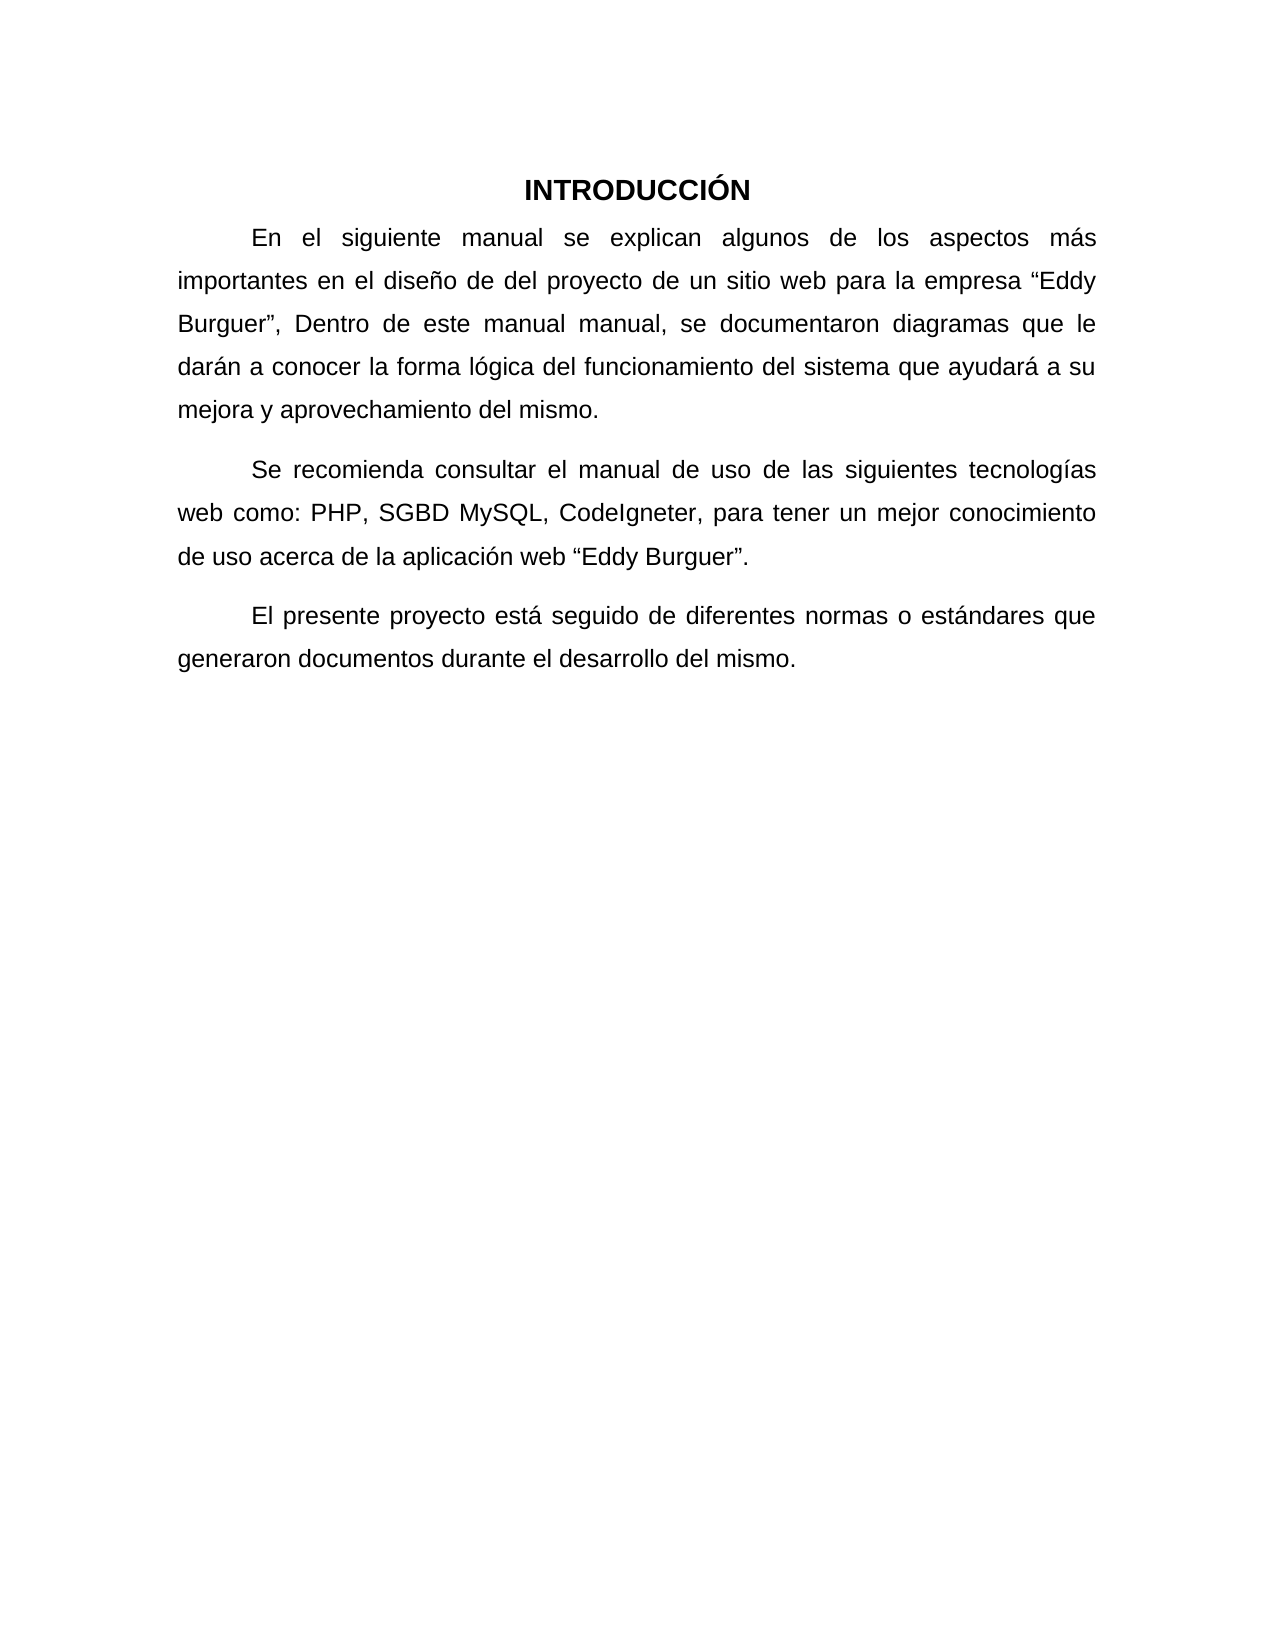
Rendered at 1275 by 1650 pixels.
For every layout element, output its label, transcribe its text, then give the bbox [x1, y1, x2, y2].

text Se recomienda consultar el manual de uso de las siguientes tecnologías web como: PHP, SGBD MySQL, CodeIgneter, para tener un mejor conocimiento de uso acerca de la aplicación web “Eddy Burguer”. [177, 455, 1098, 570]
text El presente proyecto está seguido de diferentes normas o estándares que generaron documentos durante el desarrollo del mismo. [177, 601, 1098, 673]
subtitle INTRODUCCIÓN [177, 173, 1098, 206]
text En el siguiente manual se explican algunos de los aspectos más importantes en el diseño de del proyecto de un sitio web para la empresa “Eddy Burguer”, Dentro de este manual manual, se documentaron diagramas que le darán a conocer la forma lógica del funcionamiento del sistema que ayudará a su mejora y aprovechamiento del mismo. [177, 223, 1098, 424]
